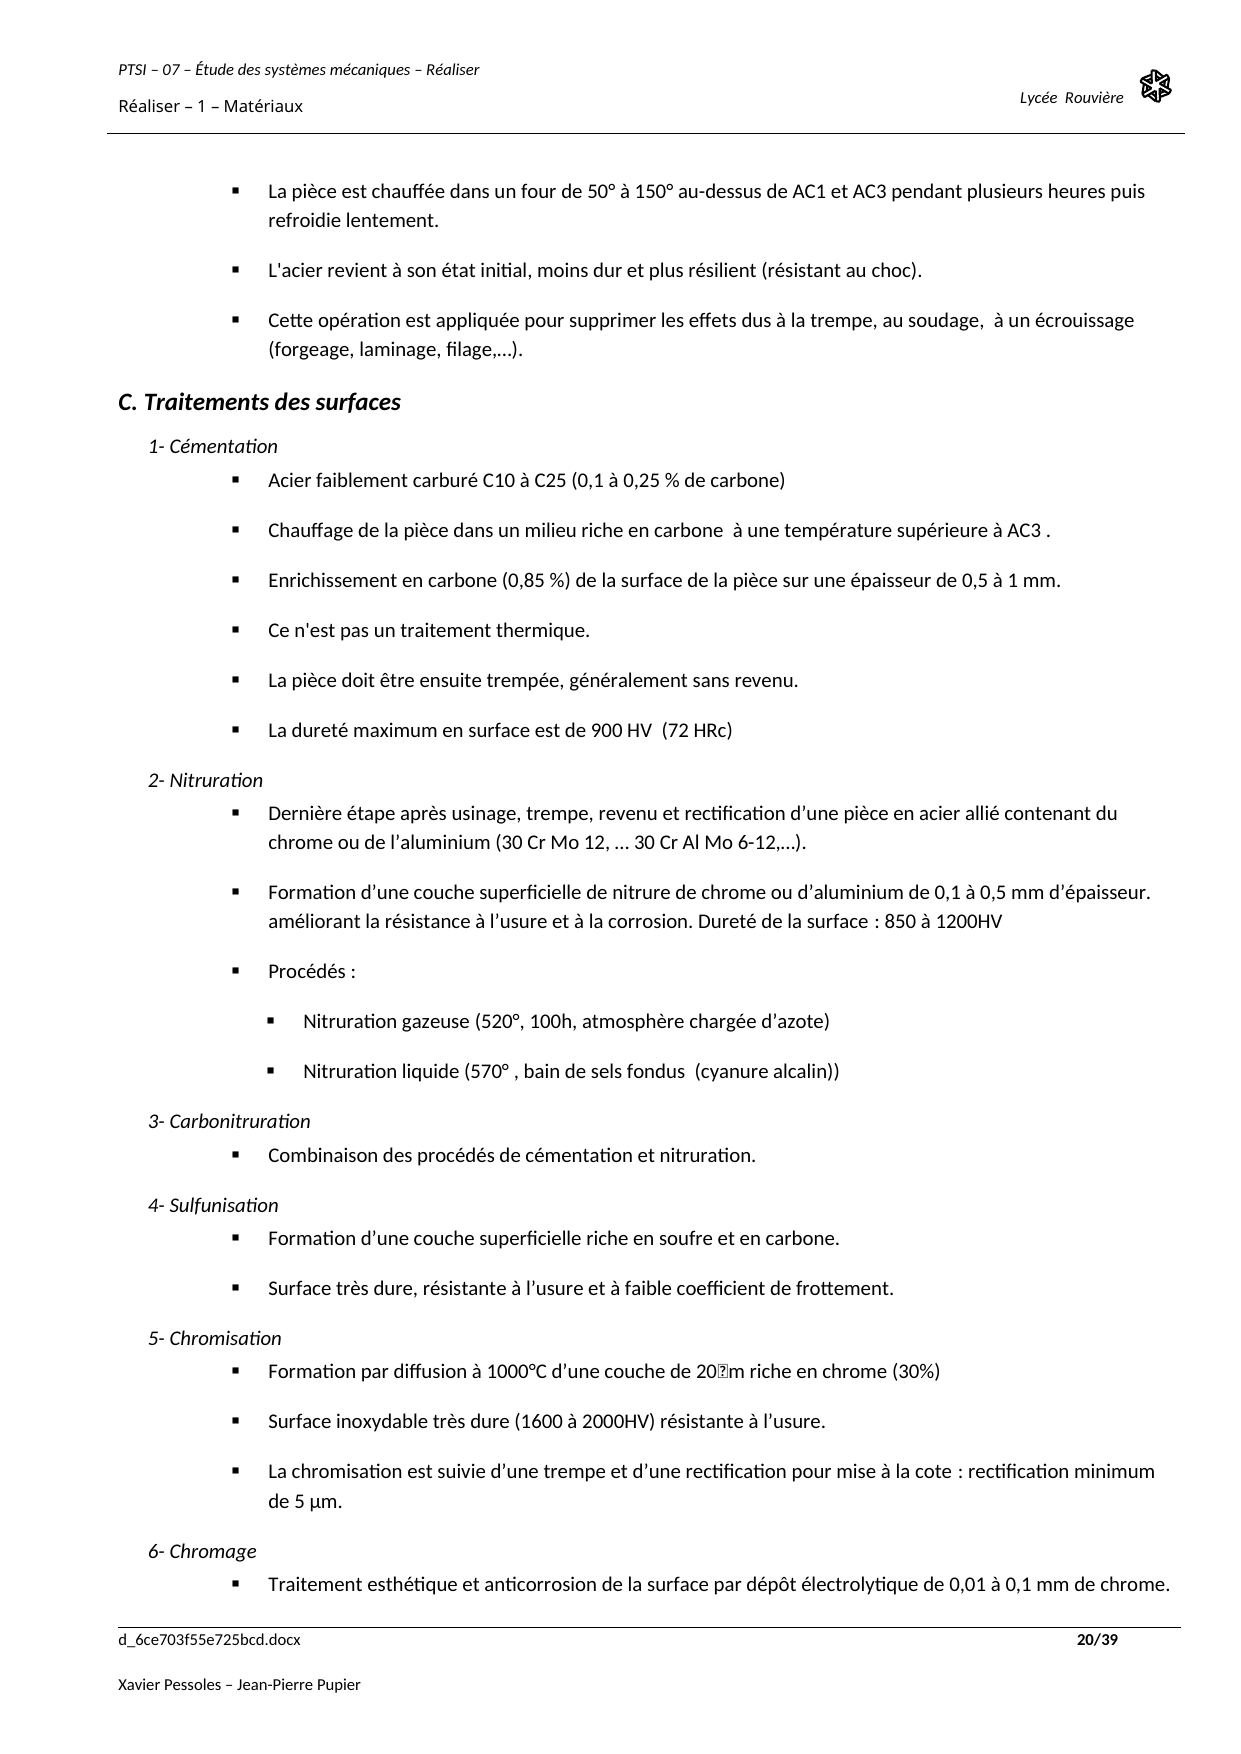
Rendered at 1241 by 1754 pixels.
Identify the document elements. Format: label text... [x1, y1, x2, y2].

list Acier faiblement carburé C10 à C25 (0,1 à 0,25 % de carbone) [231, 467, 1181, 492]
list La pièce est chauffée dans un four de 50° à 150° au-dessus de AC1 et AC3 pendant plusieurs heures puis refroidie lentement. [231, 178, 1181, 232]
list Ce n'est pas un traitement thermique. [231, 617, 1181, 642]
subtitle Sulfunisation [124, 1192, 1181, 1217]
subtitle Chromage [124, 1538, 1181, 1563]
list Procédés : [231, 959, 1181, 984]
list Formation d’une couche superficielle riche en soufre et en carbone. [231, 1225, 1181, 1251]
list Nitruration gazeuse (520°, 100h, atmosphère chargée d’azote) [266, 1009, 1181, 1034]
list Enrichissement en carbone (0,85 %) de la surface de la pièce sur une épaisseur de 0,5 à 1 mm. [231, 567, 1181, 592]
list Formation d’une couche superficielle de nitrure de chrome ou d’aluminium de 0,1 à 0,5 mm d’épaisseur. améliorant la résistance à l’usure et à la corrosion. Dureté de la surface : 850 à 1200HV [231, 879, 1181, 934]
list Formation par diffusion à 1000°C d’une couche de 20m riche en chrome (30%) [231, 1359, 1181, 1384]
subtitle Traitements des surfaces [118, 386, 1181, 417]
list Surface très dure, résistante à l’usure et à faible coefficient de frottement. [231, 1275, 1181, 1301]
list La dureté maximum en surface est de 900 HV (72 HRc) [231, 717, 1181, 742]
subtitle Carbonitruration [124, 1109, 1181, 1134]
list Nitruration liquide (570° , bain de sels fondus (cyanure alcalin)) [266, 1059, 1181, 1084]
list Dernière étape après usinage, trempe, revenu et rectification d’une pièce en acier allié contenant du chrome ou de l’aluminium (30 Cr Mo 12, … 30 Cr Al Mo 6-12,…). [231, 800, 1181, 855]
list Cette opération est appliquée pour supprimer les effets dus à la trempe, au soudage, à un écrouissage (forgeage, laminage, filage,…). [231, 307, 1181, 362]
subtitle Cémentation [124, 434, 1181, 459]
list Chauffage de la pièce dans un milieu riche en carbone à une température supérieure à AC3 . [231, 517, 1181, 542]
list La chromisation est suivie d’une trempe et d’une rectification pour mise à la cote : rectification minimum de 5 µm. [231, 1459, 1181, 1513]
list Surface inoxydable très dure (1600 à 2000HV) résistante à l’usure. [231, 1409, 1181, 1434]
subtitle Chromisation [124, 1325, 1181, 1351]
list L'acier revient à son état initial, moins dur et plus résilient (résistant au choc). [231, 257, 1181, 282]
list La pièce doit être ensuite trempée, généralement sans revenu. [231, 667, 1181, 692]
subtitle Nitruration [124, 767, 1181, 792]
list Traitement esthétique et anticorrosion de la surface par dépôt électrolytique de 0,01 à 0,1 mm de chrome. [231, 1571, 1181, 1597]
list Combinaison des procédés de cémentation et nitruration. [231, 1142, 1181, 1167]
